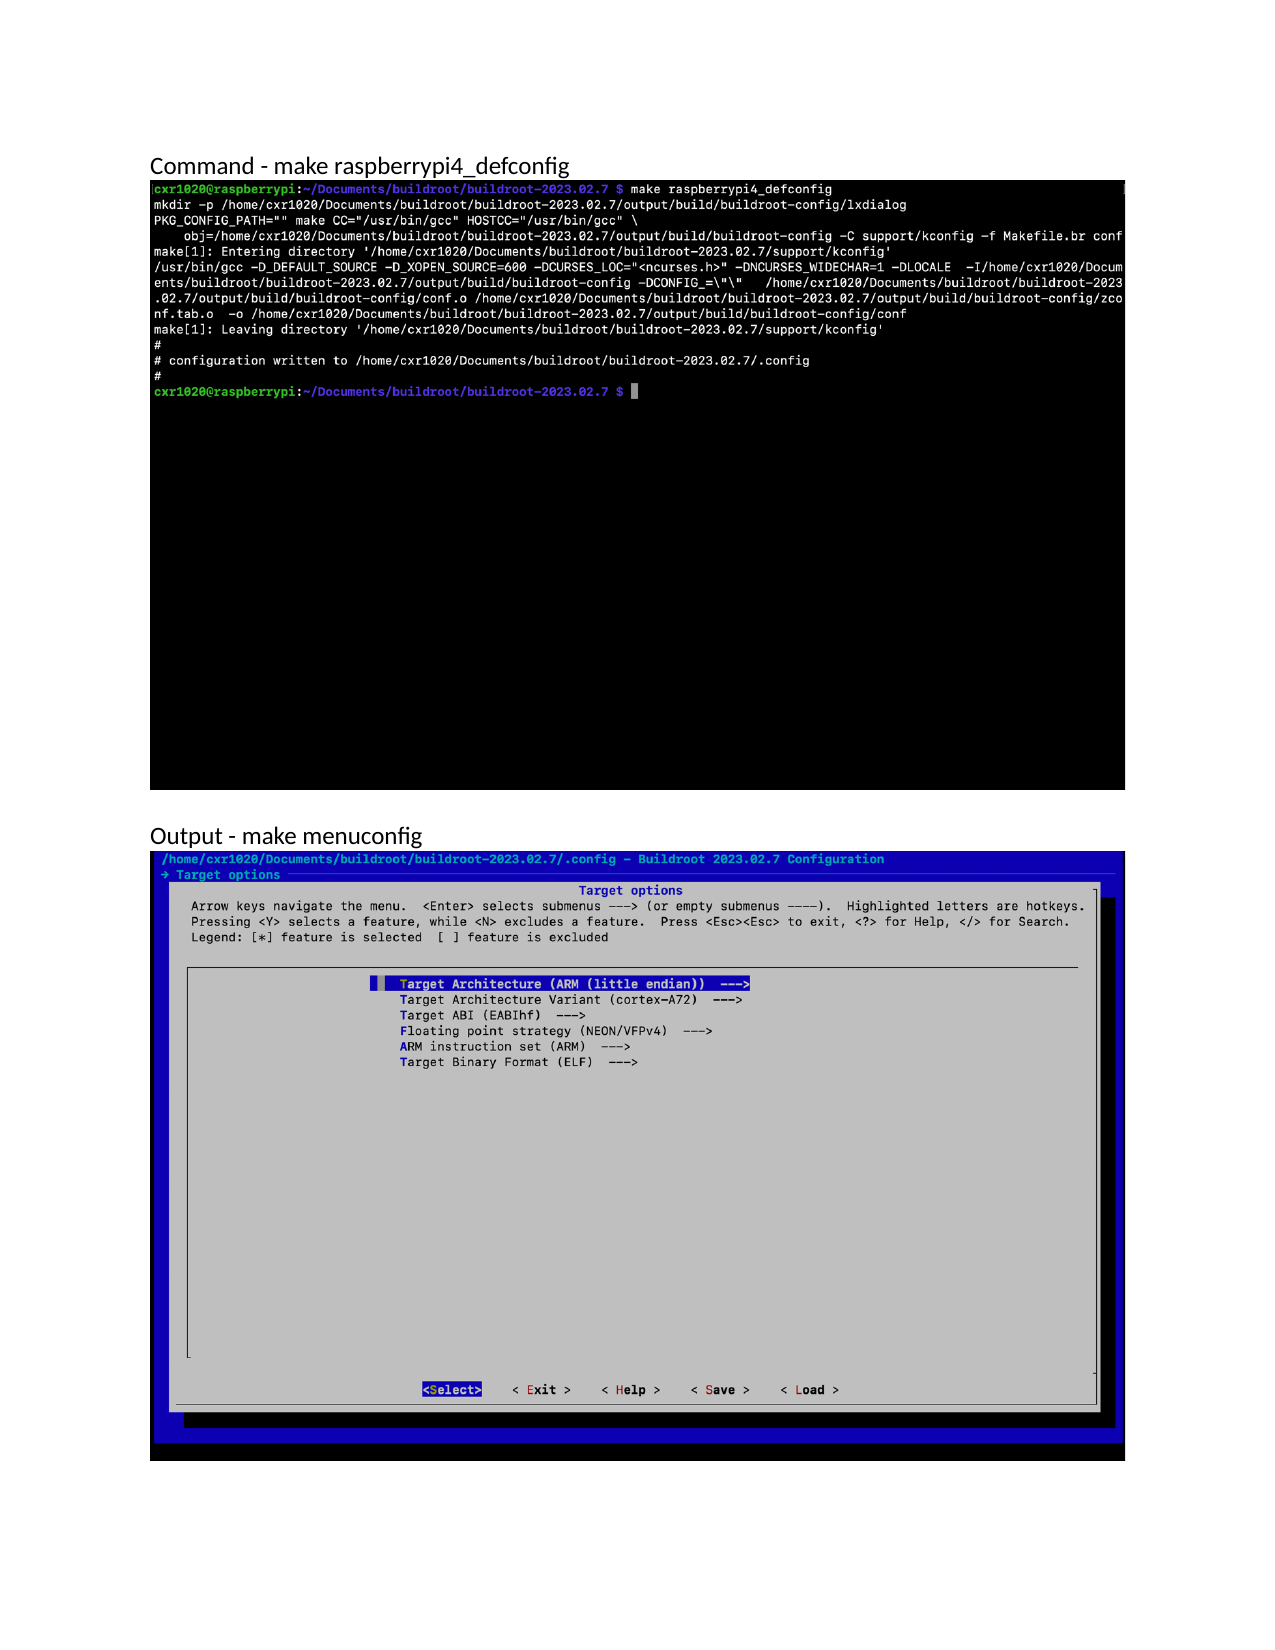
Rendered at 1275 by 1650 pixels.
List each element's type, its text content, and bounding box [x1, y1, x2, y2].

text Command - make raspberrypi4_defconfig [150, 150, 1125, 180]
picture [150, 851, 1125, 1461]
picture [150, 180, 1125, 790]
text Output - make menuconfig [150, 820, 1125, 851]
